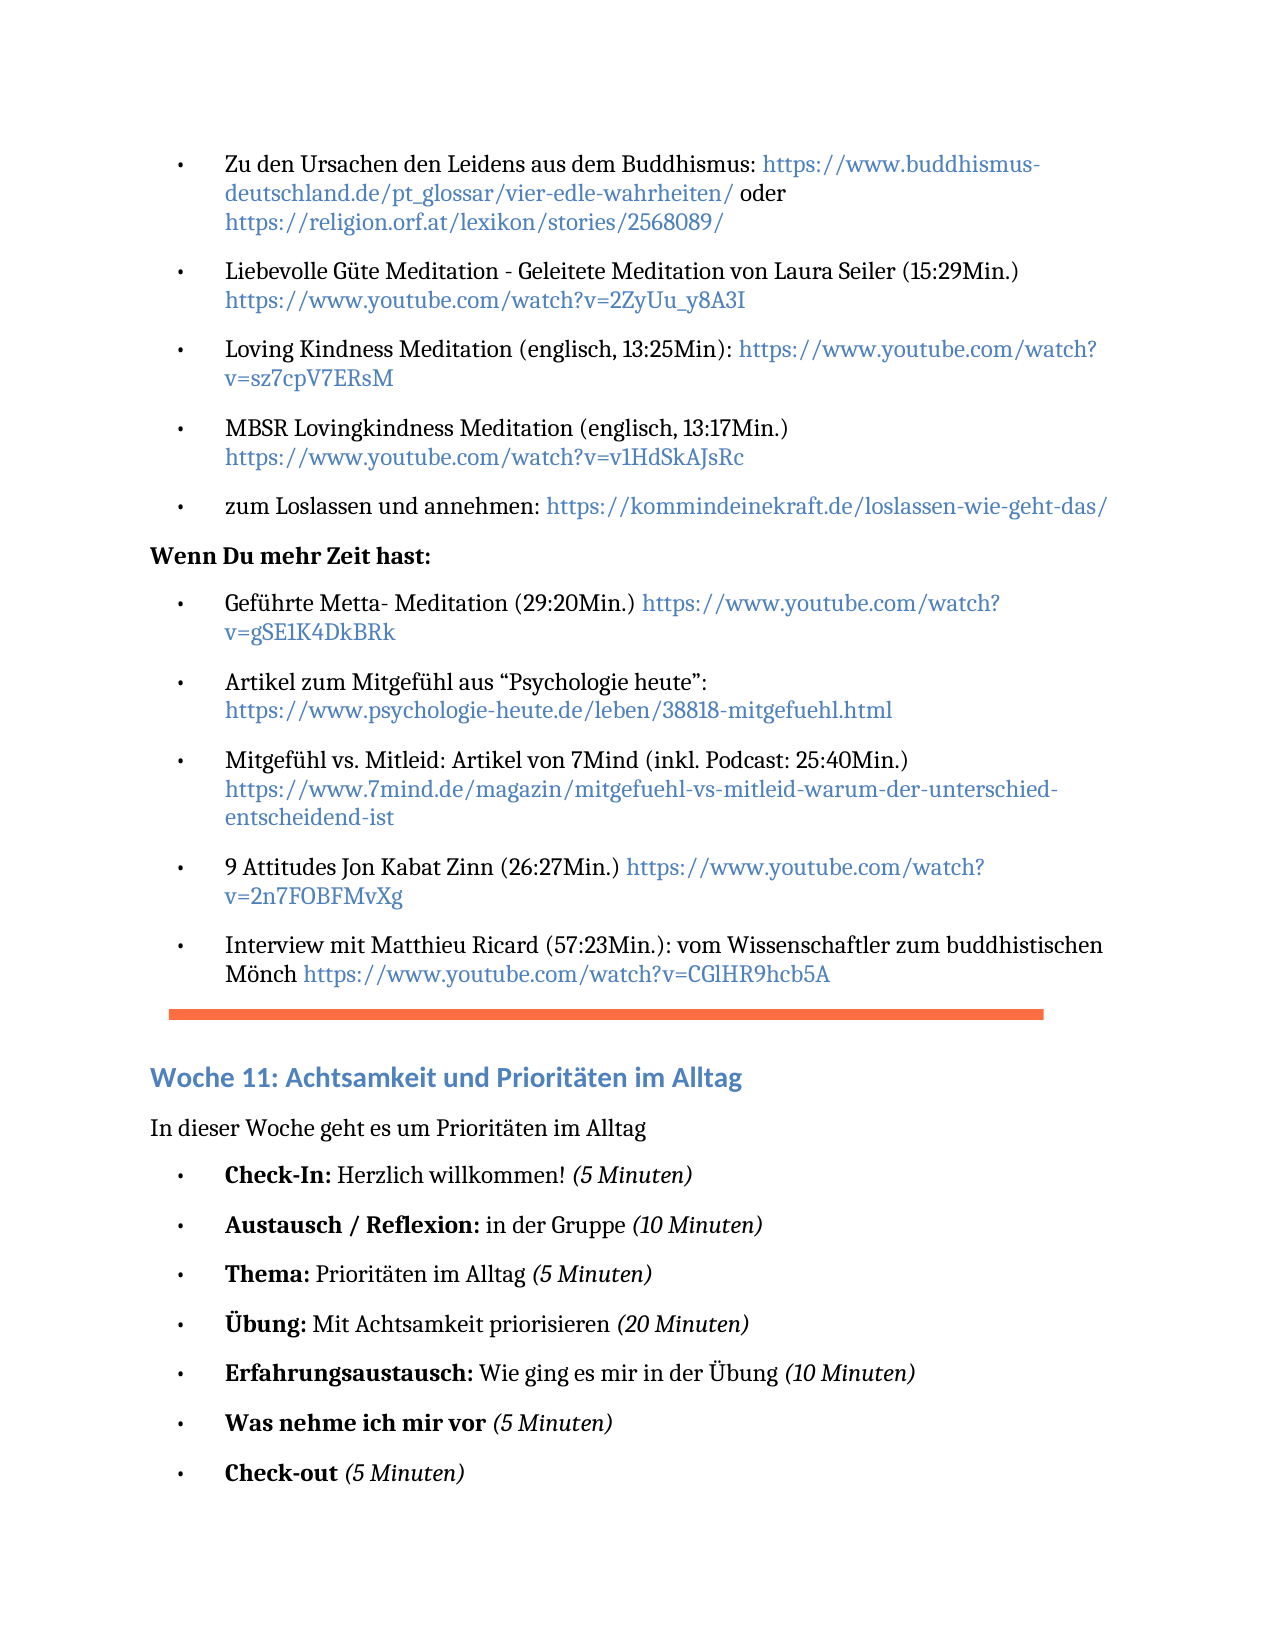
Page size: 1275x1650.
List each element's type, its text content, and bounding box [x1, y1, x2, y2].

list Übung: Mit Achtsamkeit priorisieren (20 Minuten) [175, 1310, 1125, 1338]
list Was nehme ich mir vor (5 Minuten) [175, 1409, 1125, 1438]
list 9 Attitudes Jon Kabat Zinn (26:27Min.) https://www.youtube.com/watch?v=2n7FOBFMvXg [175, 853, 1125, 910]
list Interview mit Matthieu Ricard (57:23Min.): vom Wissenschaftler zum buddhistischen Mönch https://www.youtube.com/watch?v=CGlHR9hcb5A [175, 931, 1125, 989]
list Artikel zum Mitgefühl aus “Psychologie heute”: https://www.psychologie-heute.de/leben/38818-mitgefuehl.html [175, 667, 1125, 725]
list zum Loslassen und annehmen: https://kommindeinekraft.de/loslassen-wie-geht-das/ [175, 492, 1125, 521]
list Thema: Prioritäten im Alltag (5 Minuten) [175, 1260, 1125, 1289]
list Loving Kindness Meditation (englisch, 13:25Min): https://www.youtube.com/watch?v=sz7cpV7ERsM [175, 335, 1125, 393]
list Liebevolle Güte Meditation - Geleitete Meditation von Laura Seiler (15:29Min.) https://www.youtube.com/watch?v=2ZyUu_y8A3I [175, 257, 1125, 314]
text In dieser Woche geht es um Prioritäten im Alltag [150, 1113, 1125, 1142]
list MBSR Lovingkindness Meditation (englisch, 13:17Min.) https://www.youtube.com/watch?v=v1HdSkAJsRc [175, 414, 1125, 471]
list Check-In: Herzlich willkommen! (5 Minuten) [175, 1161, 1125, 1190]
list Mitgefühl vs. Mitleid: Artikel von 7Mind (inkl. Podcast: 25:40Min.) https://www.7mind.de/magazin/mitgefuehl-vs-mitleid-warum-der-unterschied-entscheidend-ist [175, 746, 1125, 832]
subtitle Woche 11: Achtsamkeit und Prioritäten im Alltag [150, 1059, 1125, 1095]
picture [168, 1009, 1044, 1020]
list Check-out (5 Minuten) [175, 1458, 1125, 1487]
list Zu den Ursachen den Leidens aus dem Buddhismus: https://www.buddhismus-deutschland.de/pt_glossar/vier-edle-wahrheiten/ oder https://religion.orf.at/lexikon/stories/2568089/ [175, 150, 1125, 236]
list Geführte Metta- Meditation (29:20Min.) https://www.youtube.com/watch?v=gSE1K4DkBRk [175, 589, 1125, 647]
text Wenn Du mehr Zeit hast: [150, 542, 1125, 570]
list Austausch / Reflexion: in der Gruppe (10 Minuten) [175, 1211, 1125, 1239]
list Erfahrungsaustausch: Wie ging es mir in der Übung (10 Minuten) [175, 1359, 1125, 1388]
